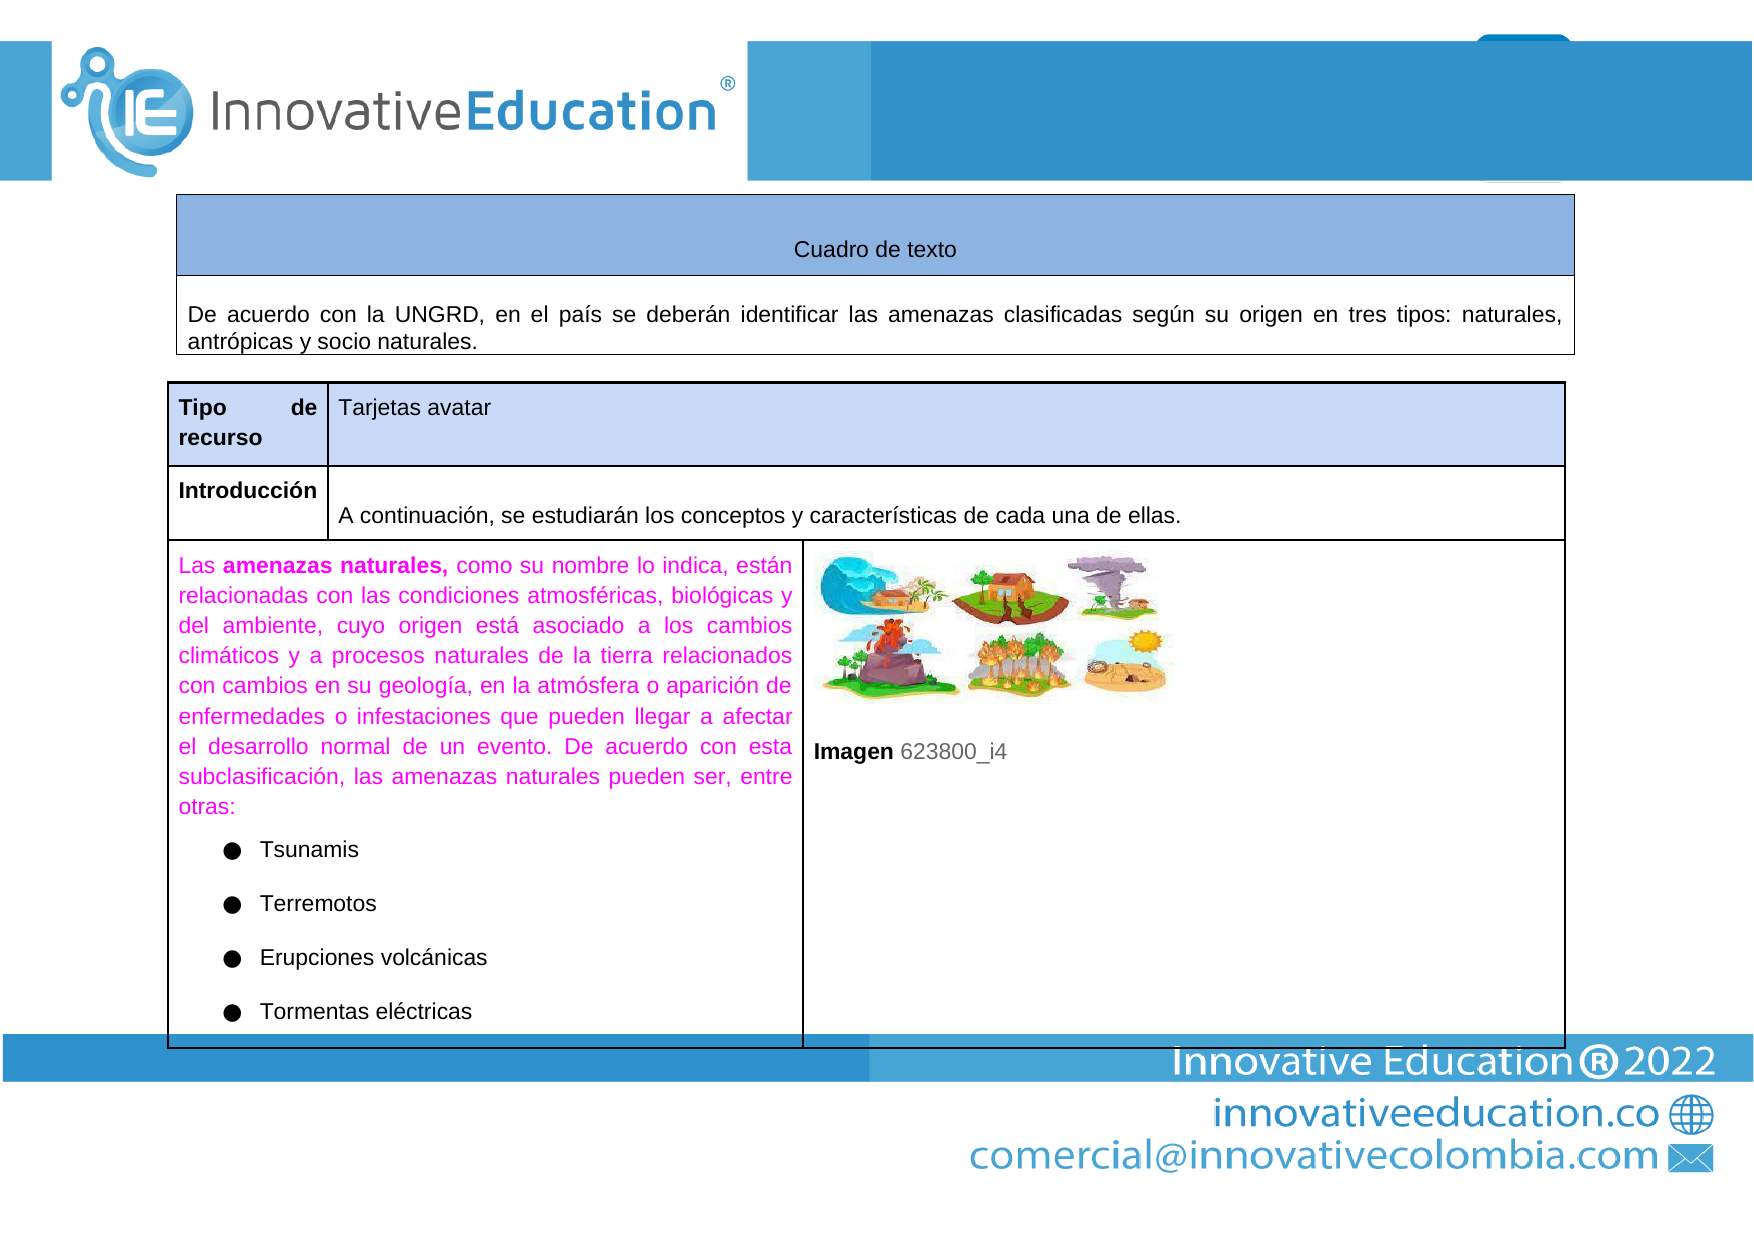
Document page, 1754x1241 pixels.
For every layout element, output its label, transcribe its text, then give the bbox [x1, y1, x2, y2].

table_header Tipo de recurso [169, 384, 327, 465]
picture [2, 1032, 1754, 1179]
table_cell A continuación, se estudiarán los conceptos y características de cada una de ellas. [329, 467, 1564, 539]
picture [813, 551, 1174, 704]
table_cell De acuerdo con la UNGRD, en el país se deberán identificar las amenazas clasificadas según su origen en tres tipos: naturales, antrópicas y socio naturales. [177, 276, 1574, 354]
table_cell Introducción [169, 467, 327, 539]
table_header Tarjetas avatar [329, 384, 1564, 465]
table_header Cuadro de texto [177, 195, 1574, 275]
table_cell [169, 541, 802, 1047]
picture [0, 28, 1752, 214]
table_cell Imagen 623800_i4 [804, 541, 1564, 1047]
